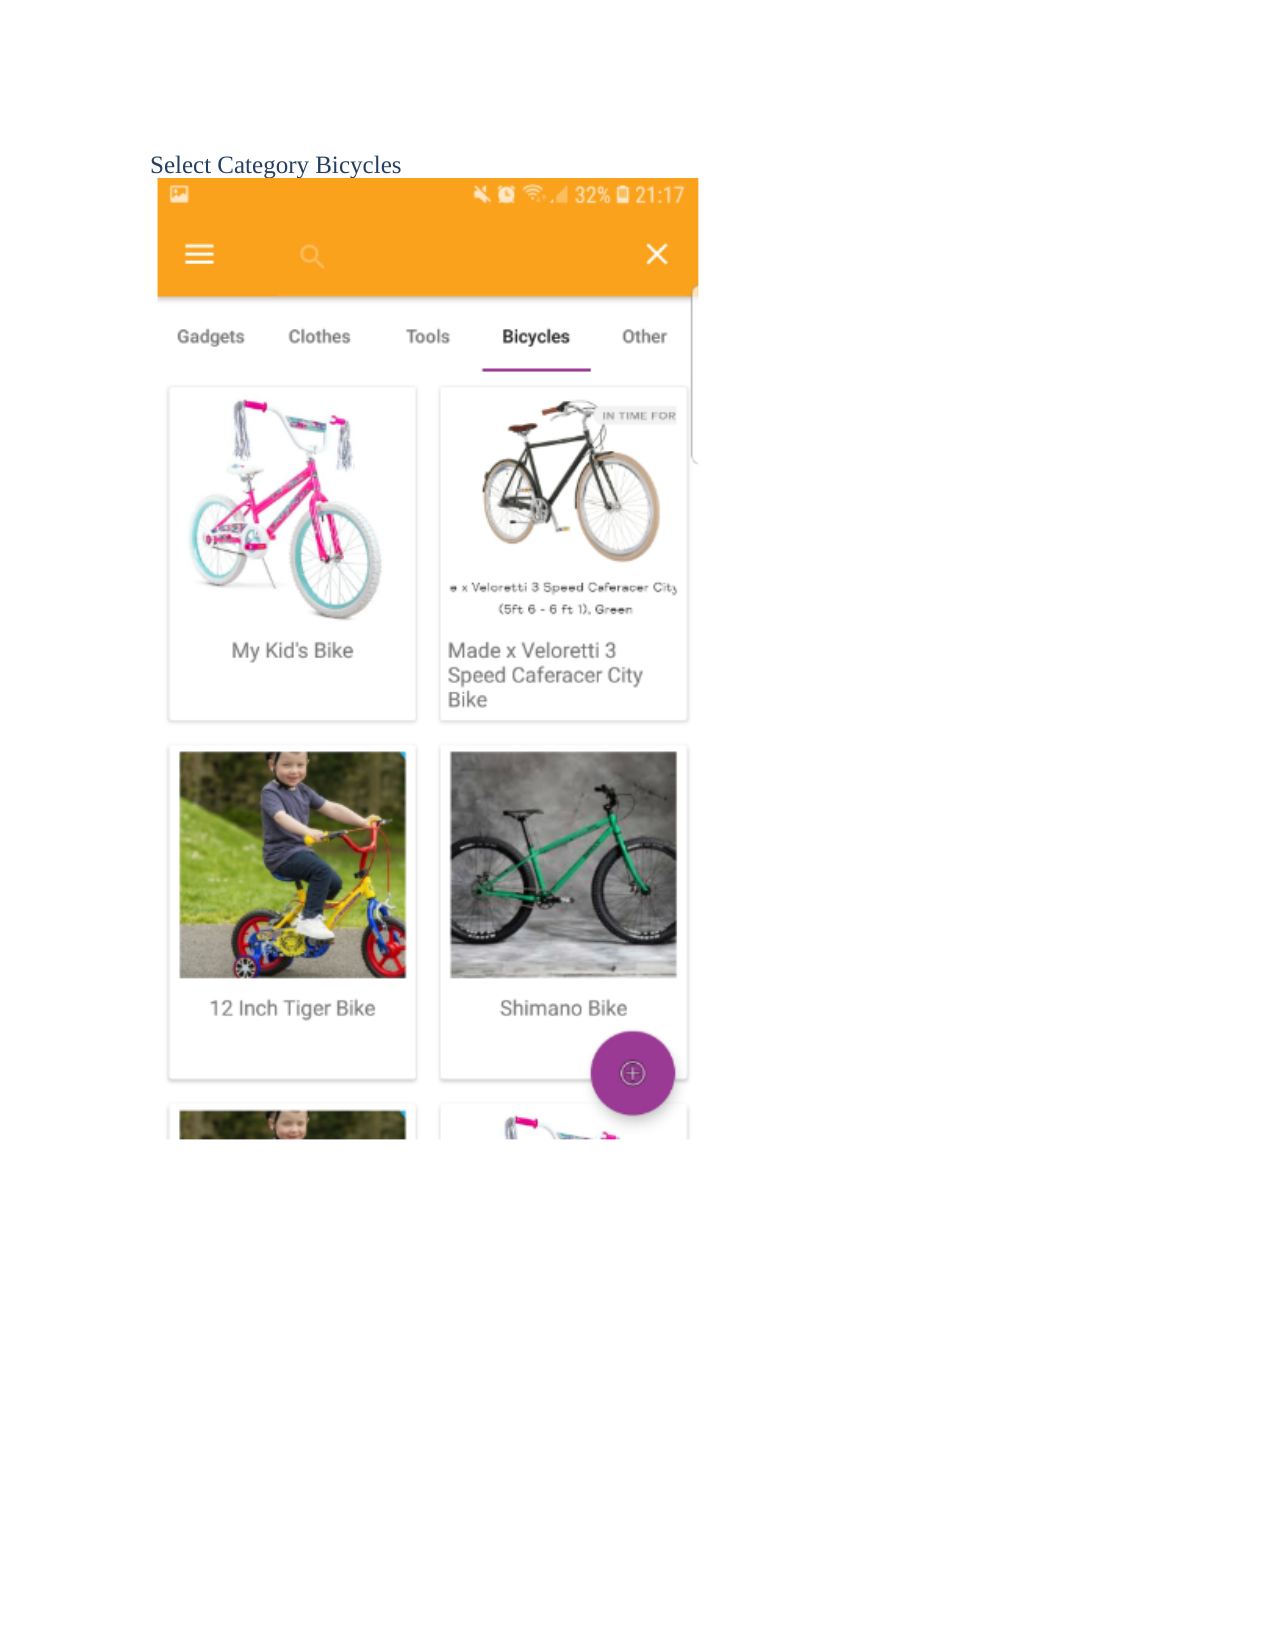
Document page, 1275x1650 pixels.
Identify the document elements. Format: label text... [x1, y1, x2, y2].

subtitle Select Category Bicycles [150, 150, 1125, 179]
picture [150, 178, 699, 1149]
